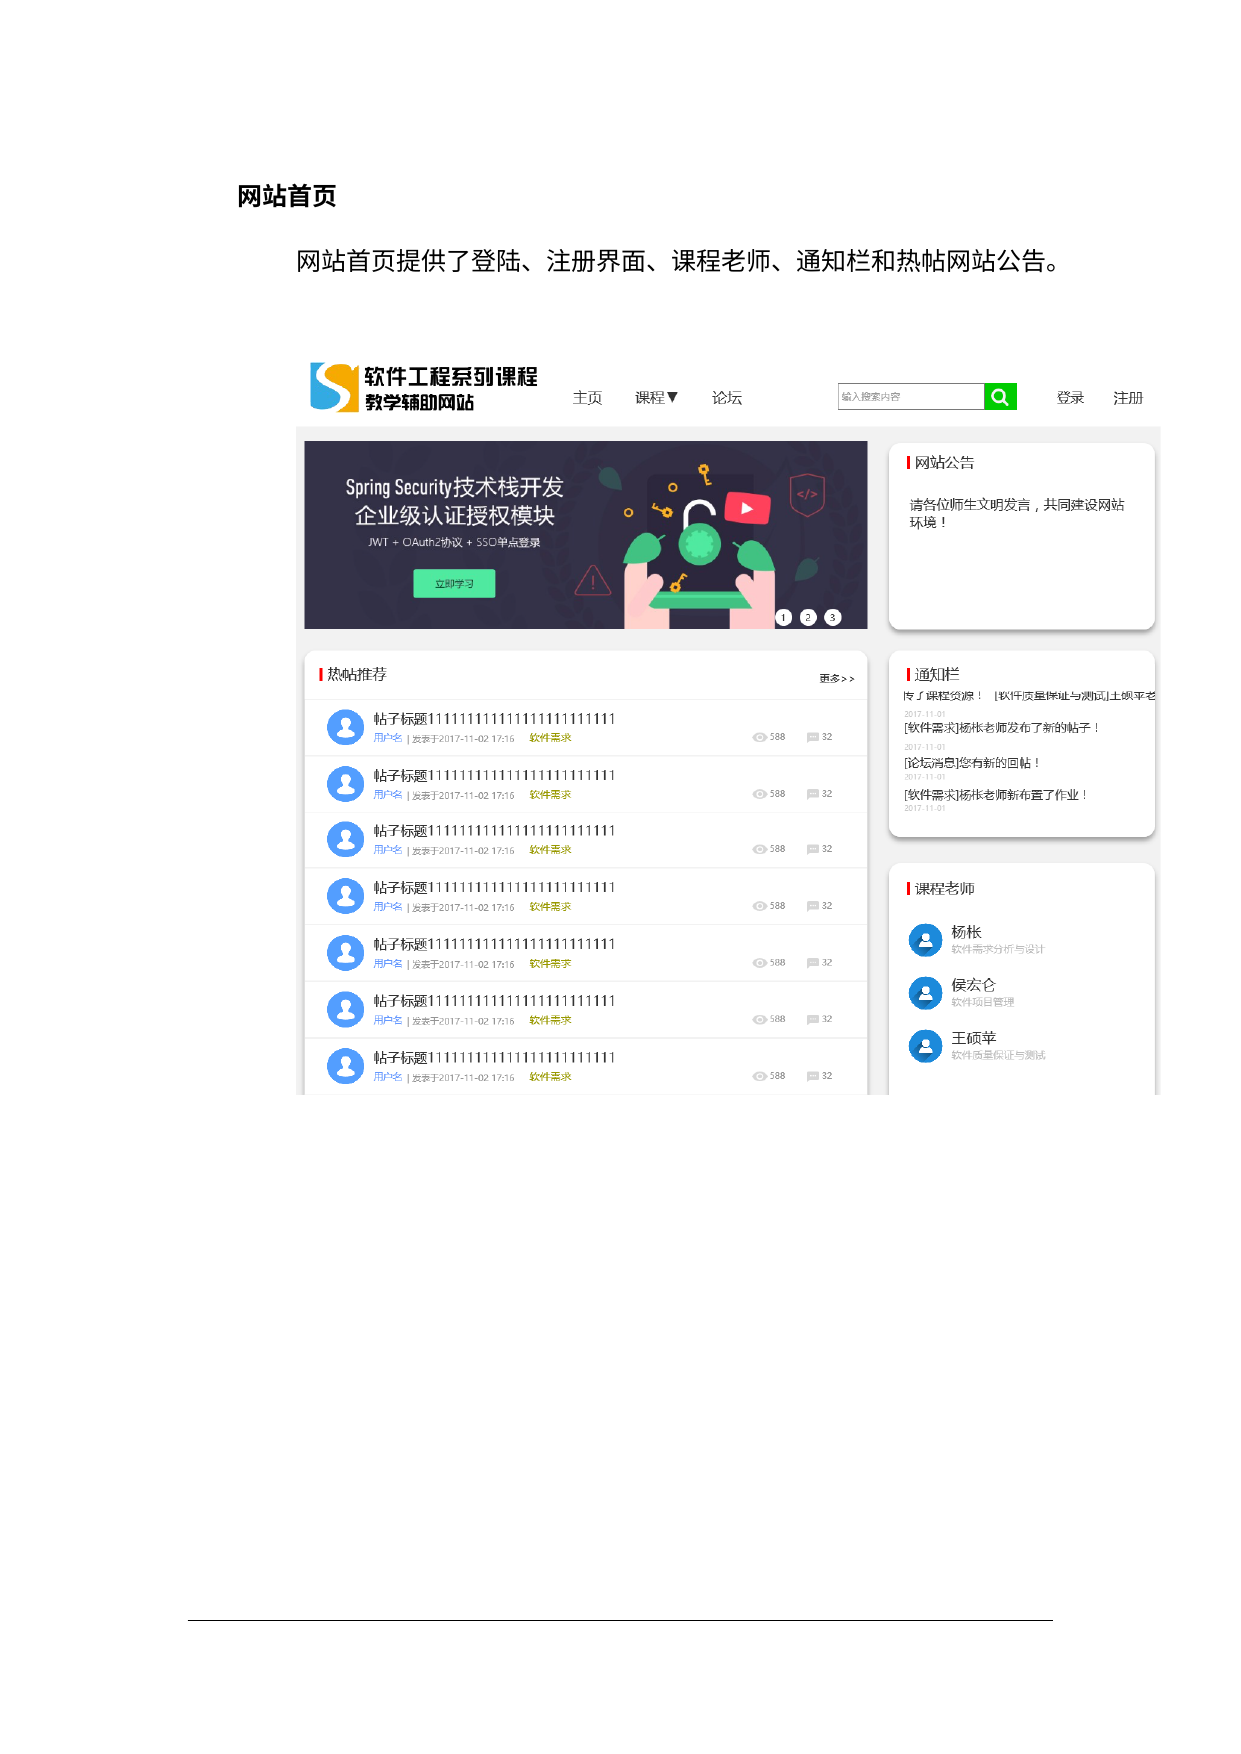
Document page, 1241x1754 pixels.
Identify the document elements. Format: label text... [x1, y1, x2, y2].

picture [296, 357, 1161, 1095]
text 网站首页提供了登陆、注册界面、课程老师、通知栏和热帖网站公告。 [187, 227, 1053, 292]
subtitle 网站首页 [237, 162, 1053, 227]
